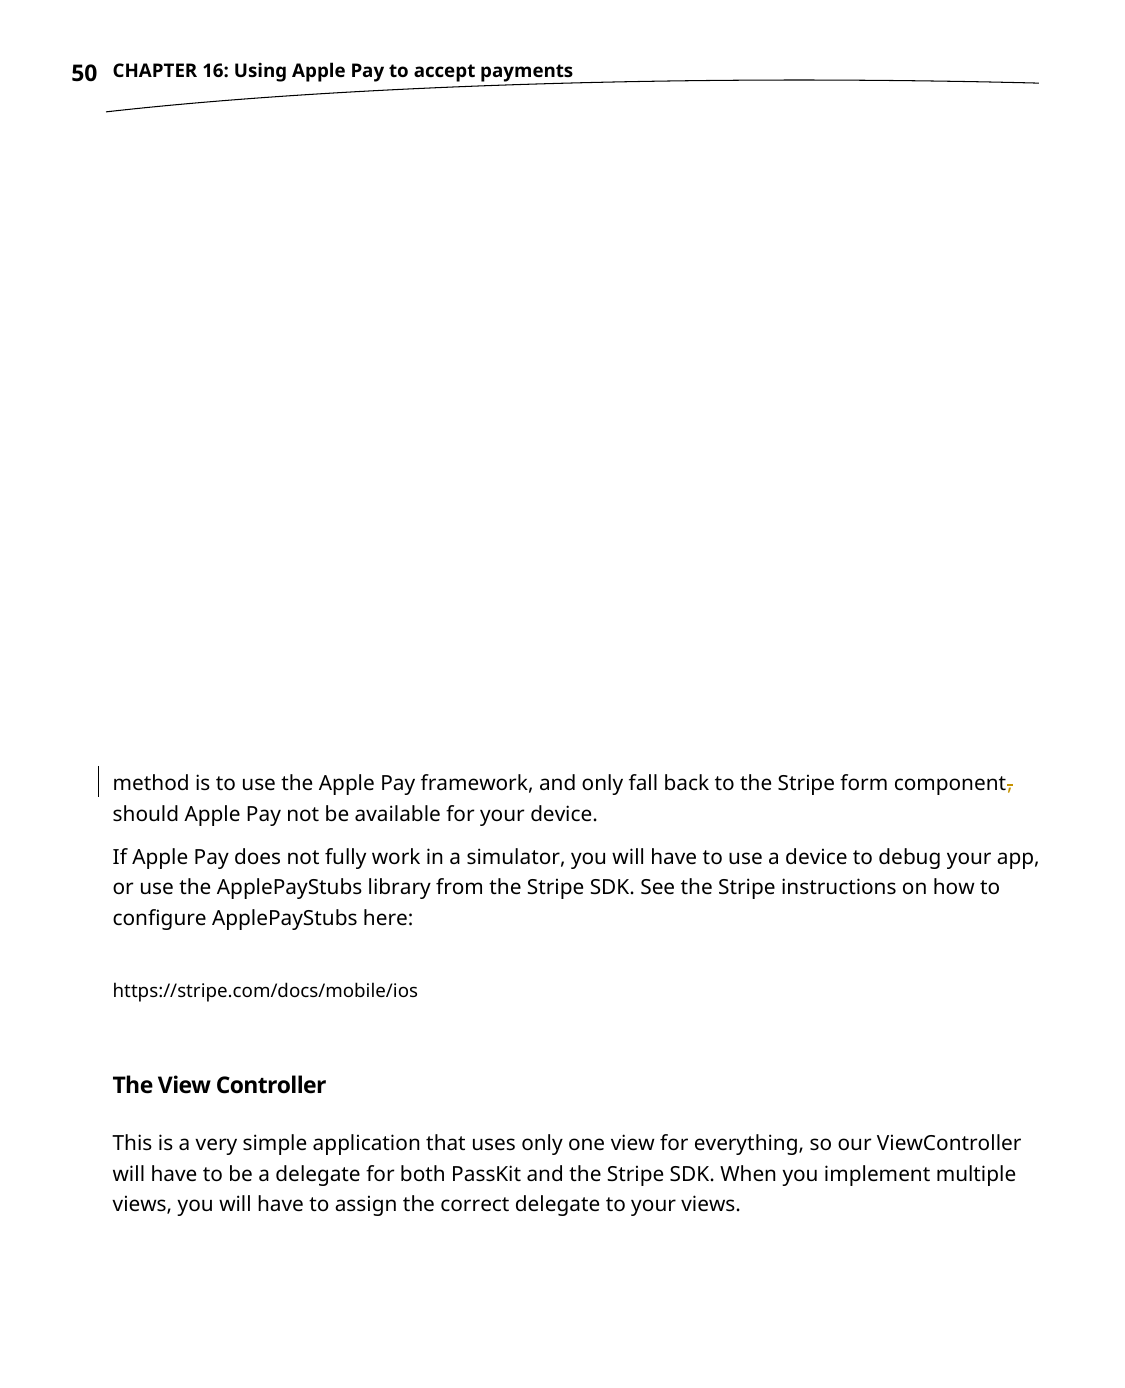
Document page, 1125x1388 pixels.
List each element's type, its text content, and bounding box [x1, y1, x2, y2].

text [112, 169, 1050, 827]
text If Apple Pay does not fully work in a simulator, you will have to use a device to debug your app, or use the ApplePayStubs library from the Stripe SDK. See the Stripe instructions on how to configure ApplePayStubs here: [112, 842, 1050, 962]
text https://stripe.com/docs/mobile/ios [112, 977, 1050, 1030]
text This is a very simple application that uses only one view for everything, so our ViewController will have to be a delegate for both PassKit and the Stripe SDK. When you implement multiple views, you will have to assign the correct delegate to your views. [112, 1128, 1050, 1218]
subtitle The View Controller [112, 1069, 1050, 1101]
